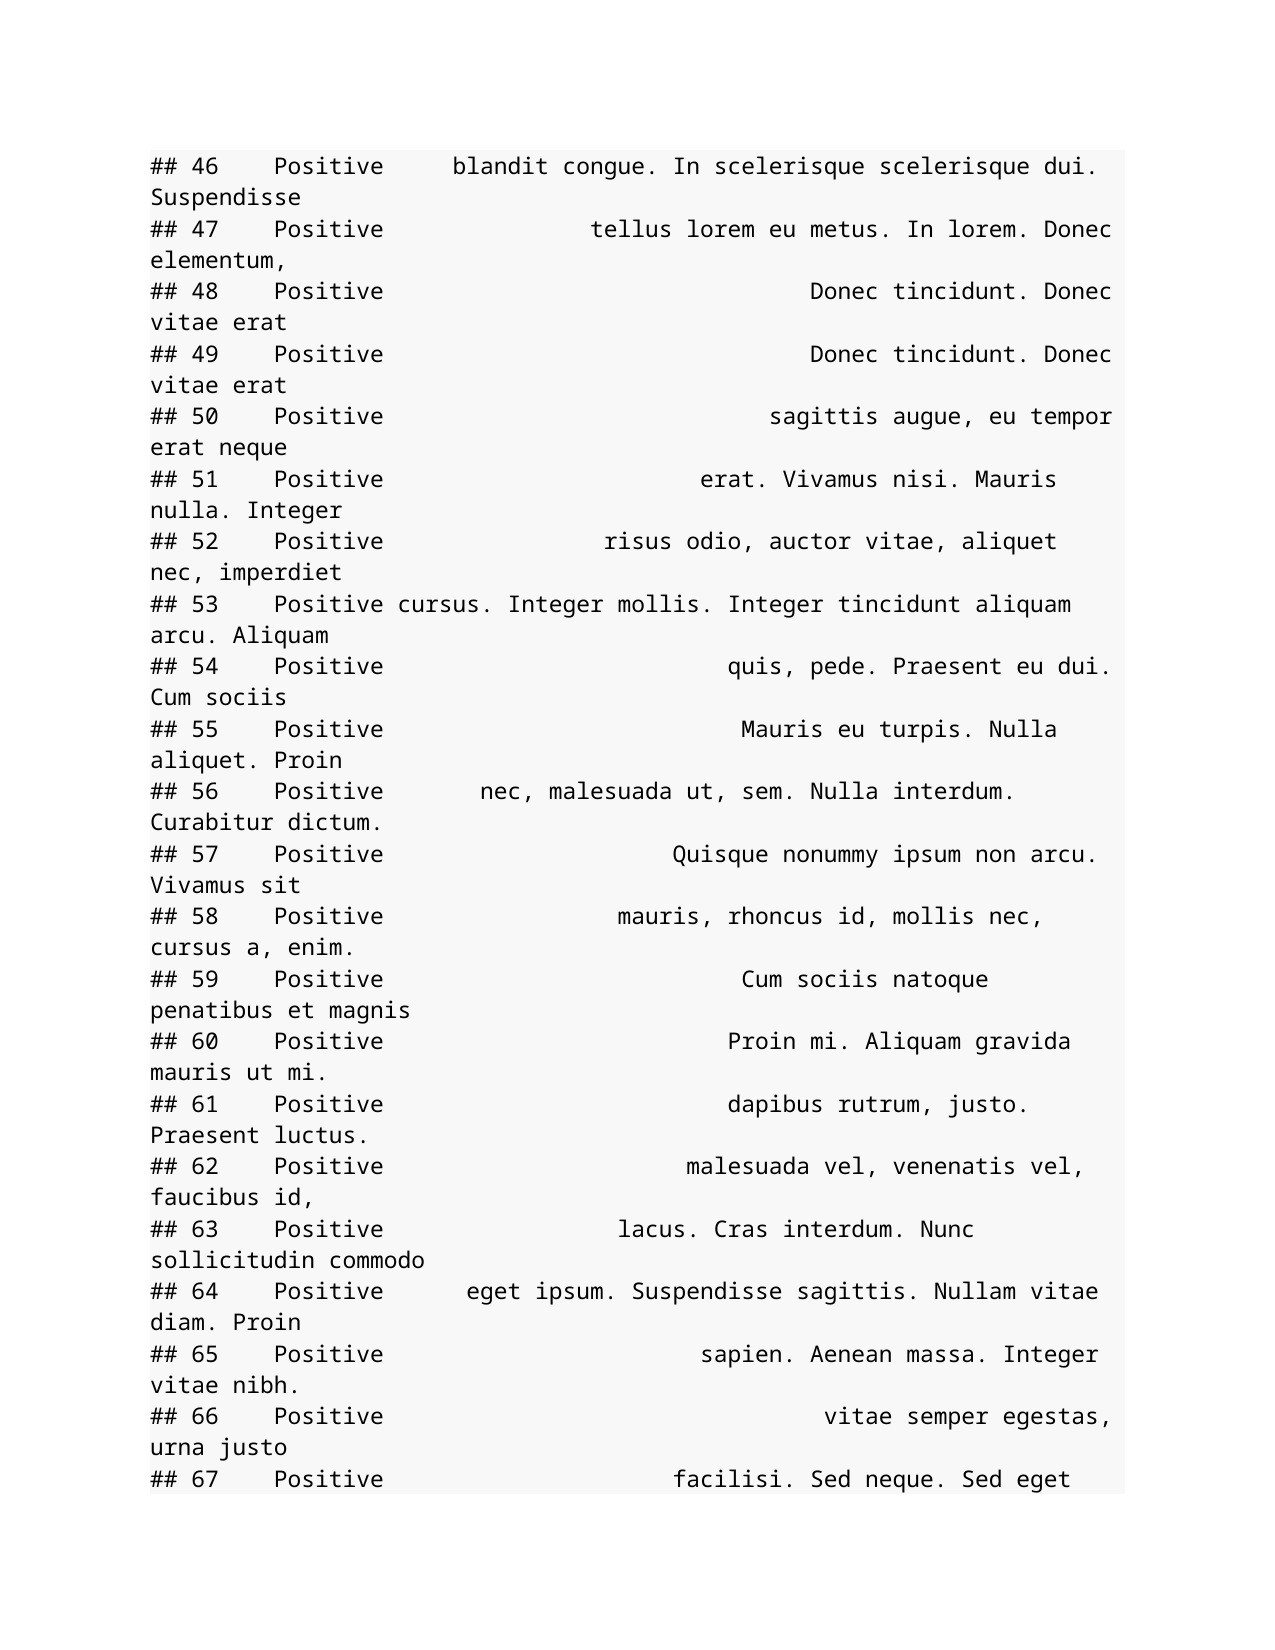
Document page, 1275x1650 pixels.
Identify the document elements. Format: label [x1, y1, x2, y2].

text [150, 150, 1125, 1494]
